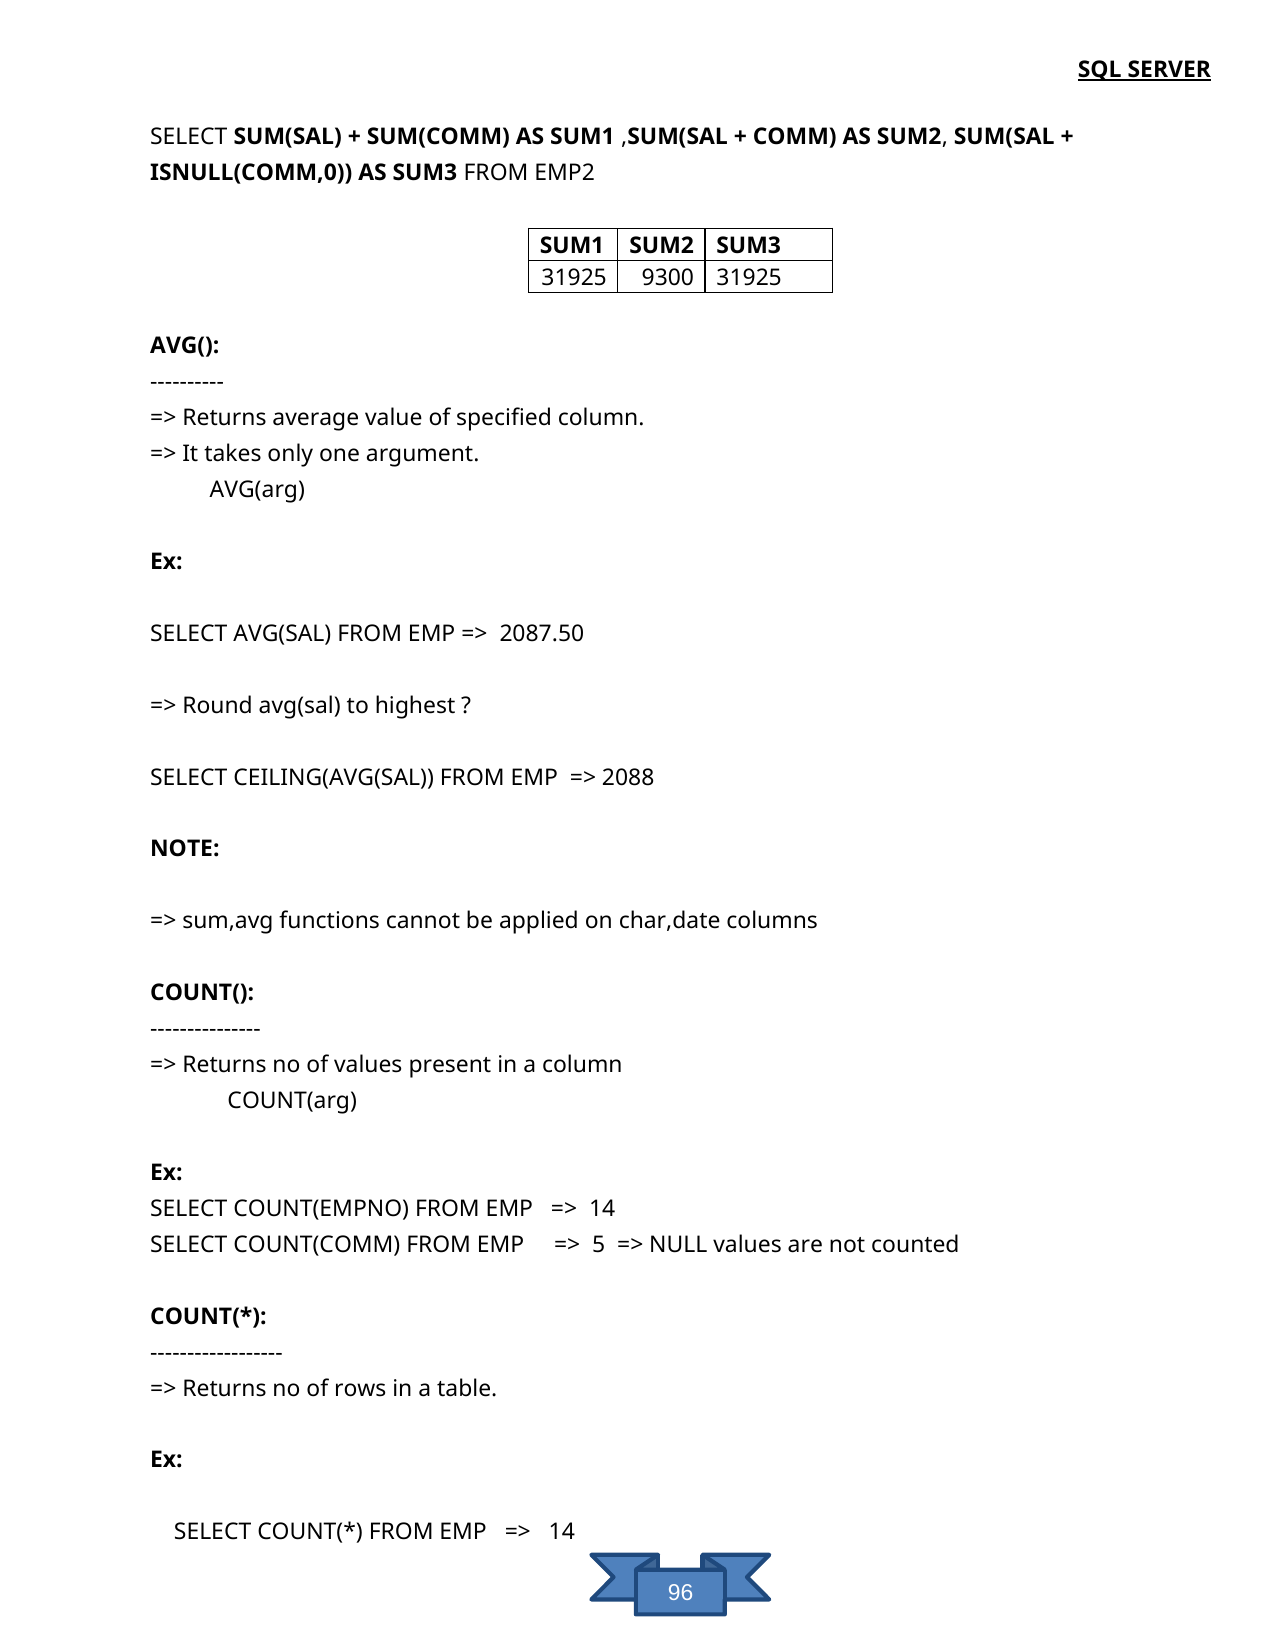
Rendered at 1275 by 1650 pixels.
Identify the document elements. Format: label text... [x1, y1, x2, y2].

text => Returns average value of specified column. [150, 401, 1211, 432]
text --------------- [150, 1012, 1211, 1043]
text => It takes only one argument. [150, 437, 1211, 468]
text NOTE: [150, 832, 1211, 864]
text AVG(): [150, 329, 1211, 361]
text SELECT COUNT(COMM) FROM EMP => 5 => NULL values are not counted [150, 1228, 1211, 1259]
text COUNT(arg) [150, 1084, 1211, 1115]
text Ex: [150, 1443, 1211, 1474]
text SELECT CEILING(AVG(SAL)) FROM EMP => 2088 [150, 761, 1211, 792]
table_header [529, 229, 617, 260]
text => Round avg(sal) to highest ? [150, 689, 1211, 720]
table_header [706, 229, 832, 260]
text Ex: [150, 1156, 1211, 1187]
text SELECT AVG(SAL) FROM EMP => 2087.50 [150, 617, 1211, 648]
text COUNT(*): [150, 1299, 1211, 1331]
text ------------------ [150, 1336, 1211, 1367]
text Ex: [150, 545, 1211, 576]
text => sum,avg functions cannot be applied on char,date columns [150, 904, 1211, 936]
text SELECT SUM(SAL) + SUM(COMM) AS SUM1 ,SUM(SAL + COMM) AS SUM2, SUM(SAL + ISNULL(COMM,0)) AS SUM3 FROM EMP2 [150, 120, 1211, 187]
text AVG(arg) [150, 473, 1211, 504]
text => Returns no of values present in a column [150, 1048, 1211, 1079]
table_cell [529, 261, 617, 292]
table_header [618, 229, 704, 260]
text SELECT COUNT(*) FROM EMP => 14 [150, 1515, 1211, 1546]
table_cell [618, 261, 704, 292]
text ---------- [150, 365, 1211, 396]
text SELECT COUNT(EMPNO) FROM EMP => 14 [150, 1192, 1211, 1223]
text COUNT(): [150, 976, 1211, 1007]
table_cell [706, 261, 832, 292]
text => Returns no of rows in a table. [150, 1371, 1211, 1403]
